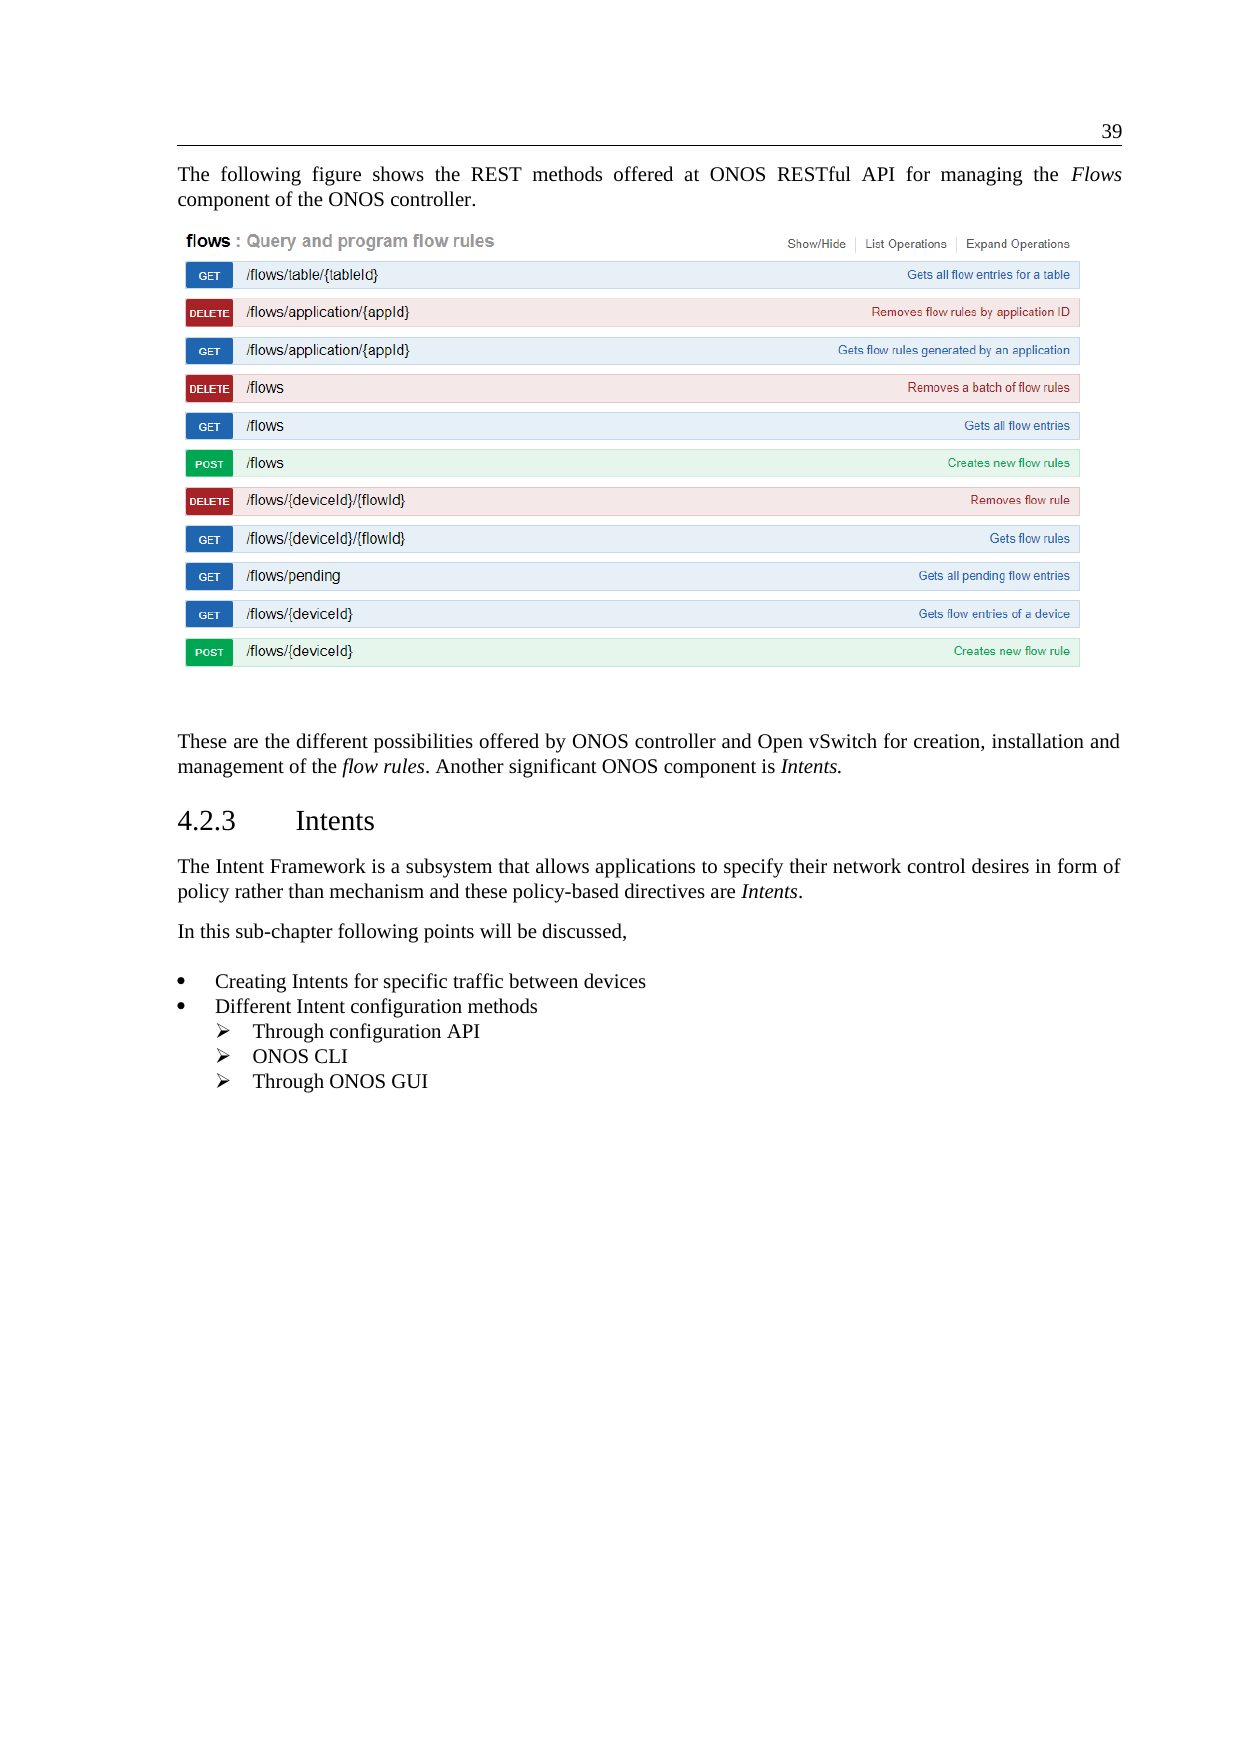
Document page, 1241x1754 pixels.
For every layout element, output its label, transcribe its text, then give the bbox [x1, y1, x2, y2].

text The following figure shows the REST methods offered at ONOS RESTful API for managing the Flows component of the ONOS controller. [177, 161, 1122, 211]
subtitle Intents [177, 803, 1122, 837]
list Through ONOS GUI [215, 1068, 1122, 1093]
text These are the different possibilities offered by ONOS controller and Open vSwitch for creation, installation and management of the flow rules. Another significant ONOS component is Intents. [177, 728, 1122, 778]
picture [177, 225, 1092, 674]
list Different Intent configuration methods [177, 993, 1122, 1018]
list ONOS CLI [215, 1043, 1122, 1068]
list Through configuration API [215, 1018, 1122, 1043]
text The Intent Framework is a subsystem that allows applications to specify their network control desires in form of policy rather than mechanism and these policy-based directives are Intents. [177, 853, 1122, 903]
list Creating Intents for specific traffic between devices [177, 968, 1122, 993]
text In this sub-chapter following points will be discussed, [177, 918, 1122, 943]
